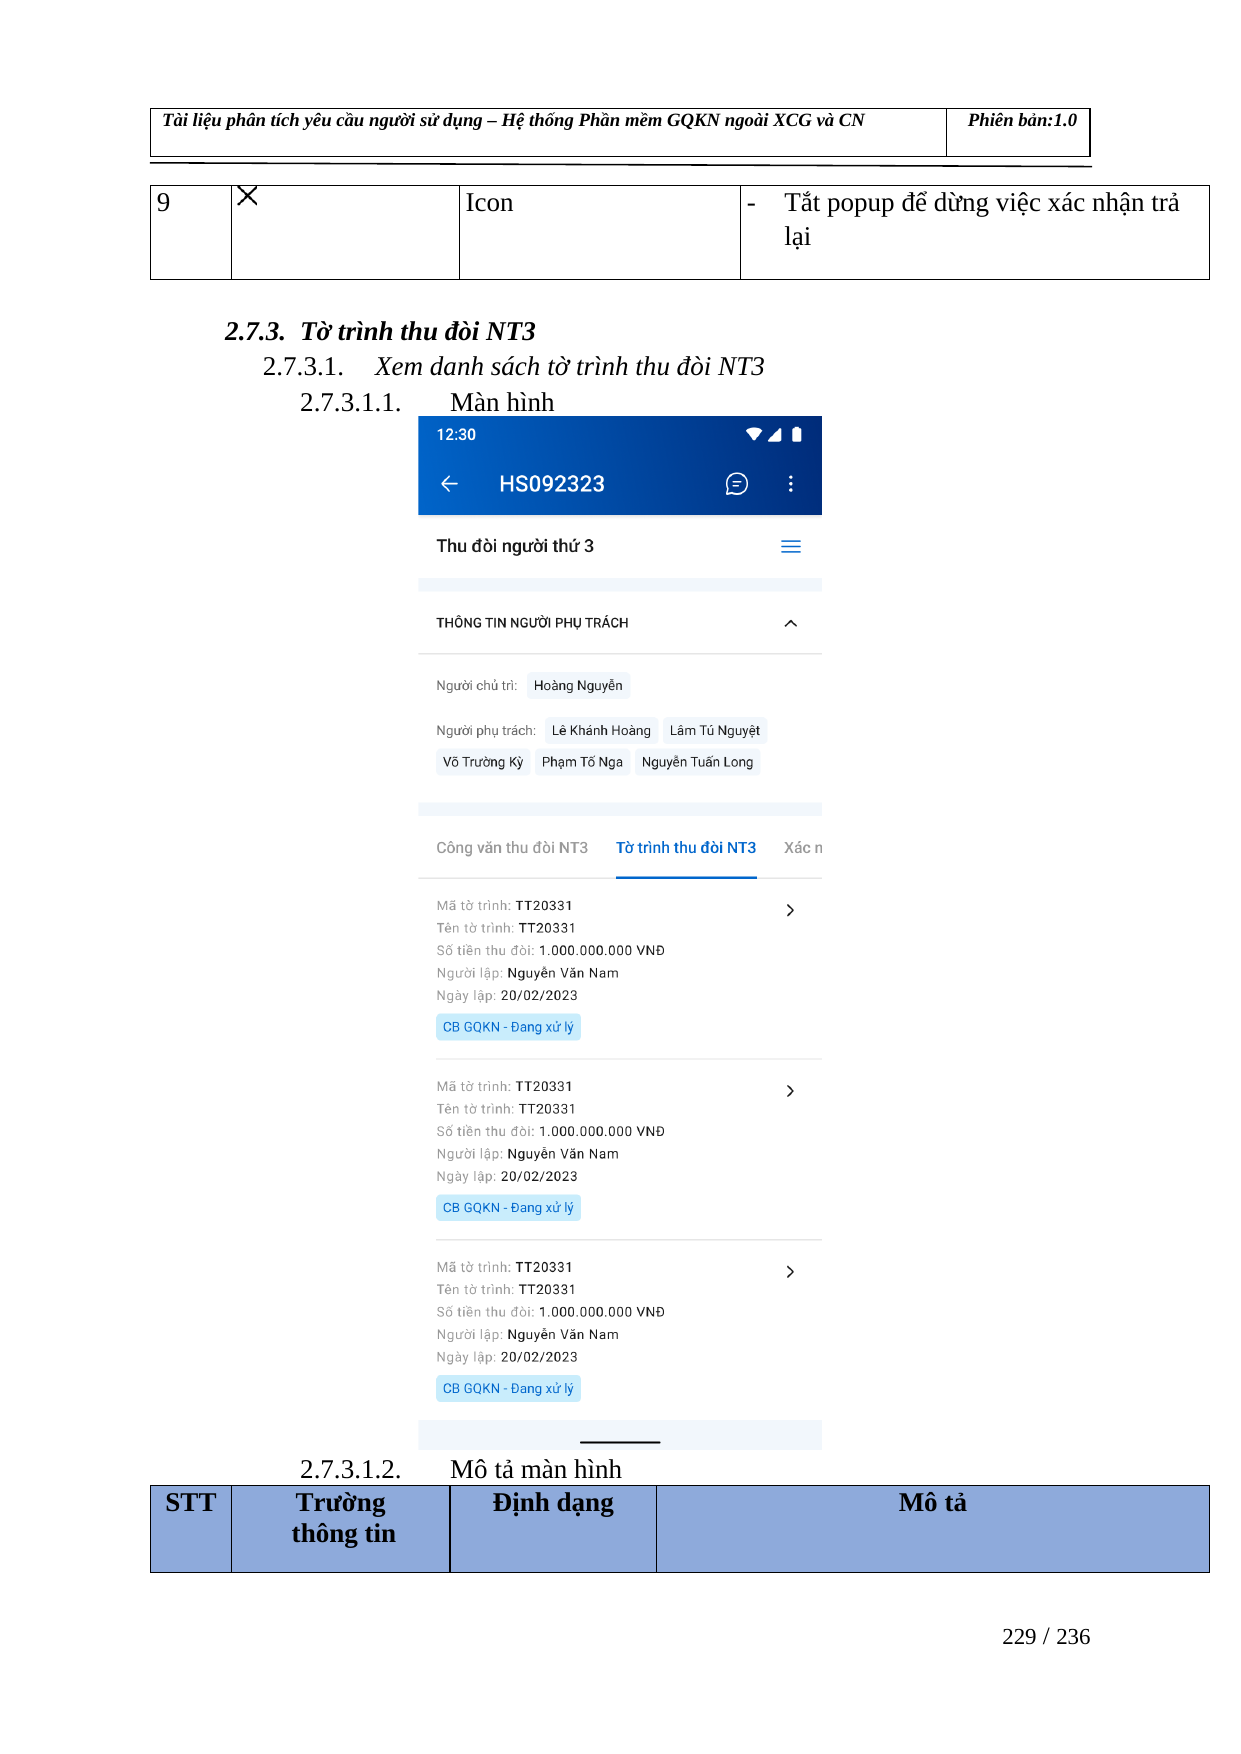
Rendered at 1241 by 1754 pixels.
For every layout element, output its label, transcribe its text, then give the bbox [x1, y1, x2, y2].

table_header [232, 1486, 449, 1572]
subtitle Màn hình [300, 386, 1090, 417]
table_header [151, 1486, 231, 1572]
subtitle Mô tả màn hình [300, 1453, 1090, 1485]
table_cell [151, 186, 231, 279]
picture [236, 186, 257, 206]
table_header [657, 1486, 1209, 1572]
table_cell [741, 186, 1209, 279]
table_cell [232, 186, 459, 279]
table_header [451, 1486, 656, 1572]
picture [418, 416, 822, 1450]
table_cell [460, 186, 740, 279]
subtitle Tờ trình thu đòi NT3 [225, 315, 1090, 346]
subtitle Xem danh sách tờ trình thu đòi NT3 [263, 350, 1090, 381]
